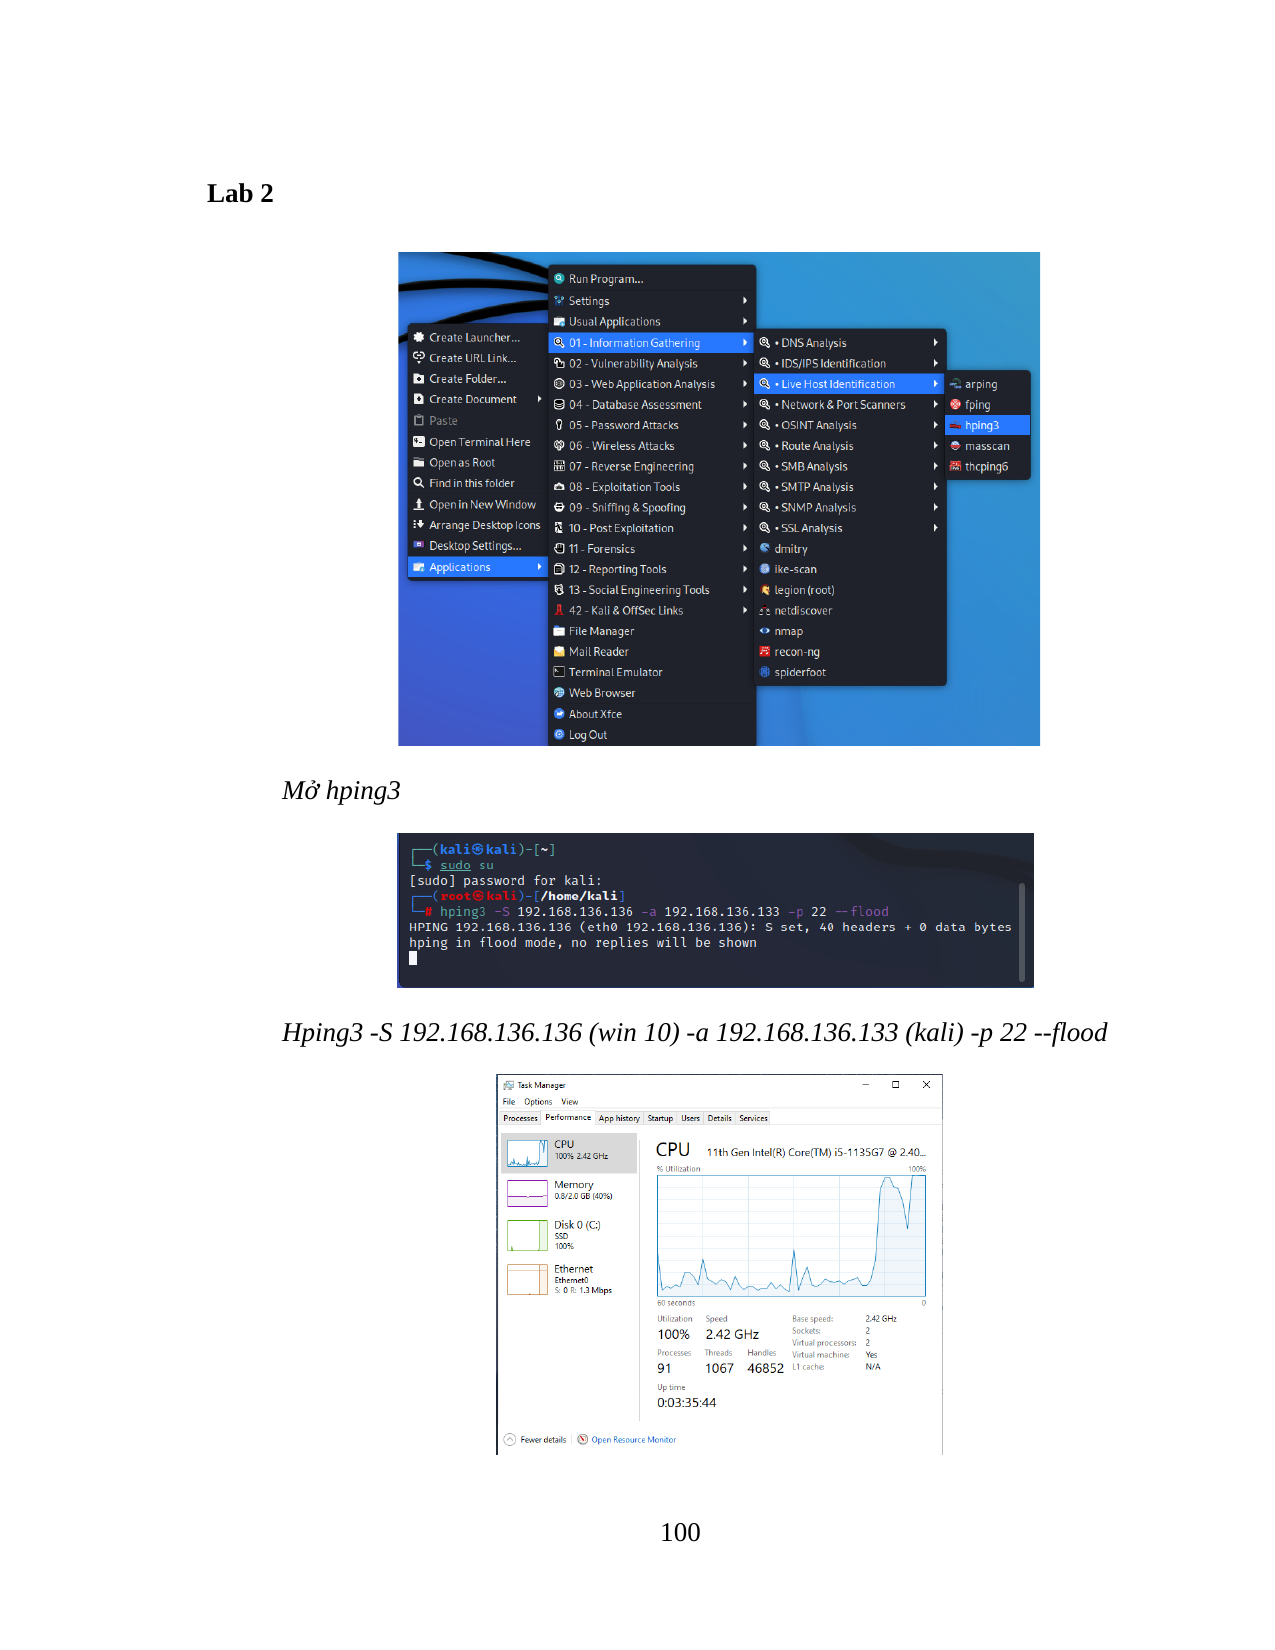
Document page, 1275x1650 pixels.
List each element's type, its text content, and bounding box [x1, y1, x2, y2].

picture [397, 833, 1034, 988]
picture [398, 252, 1041, 746]
text Hping3 -S 192.168.136.136 (win 10) -a 192.168.136.133 (kali) -p 22 --flood [207, 1016, 1157, 1047]
subtitle Lab 2 [207, 177, 1157, 208]
picture [496, 1074, 943, 1455]
text Mở hping3 [207, 774, 1157, 805]
